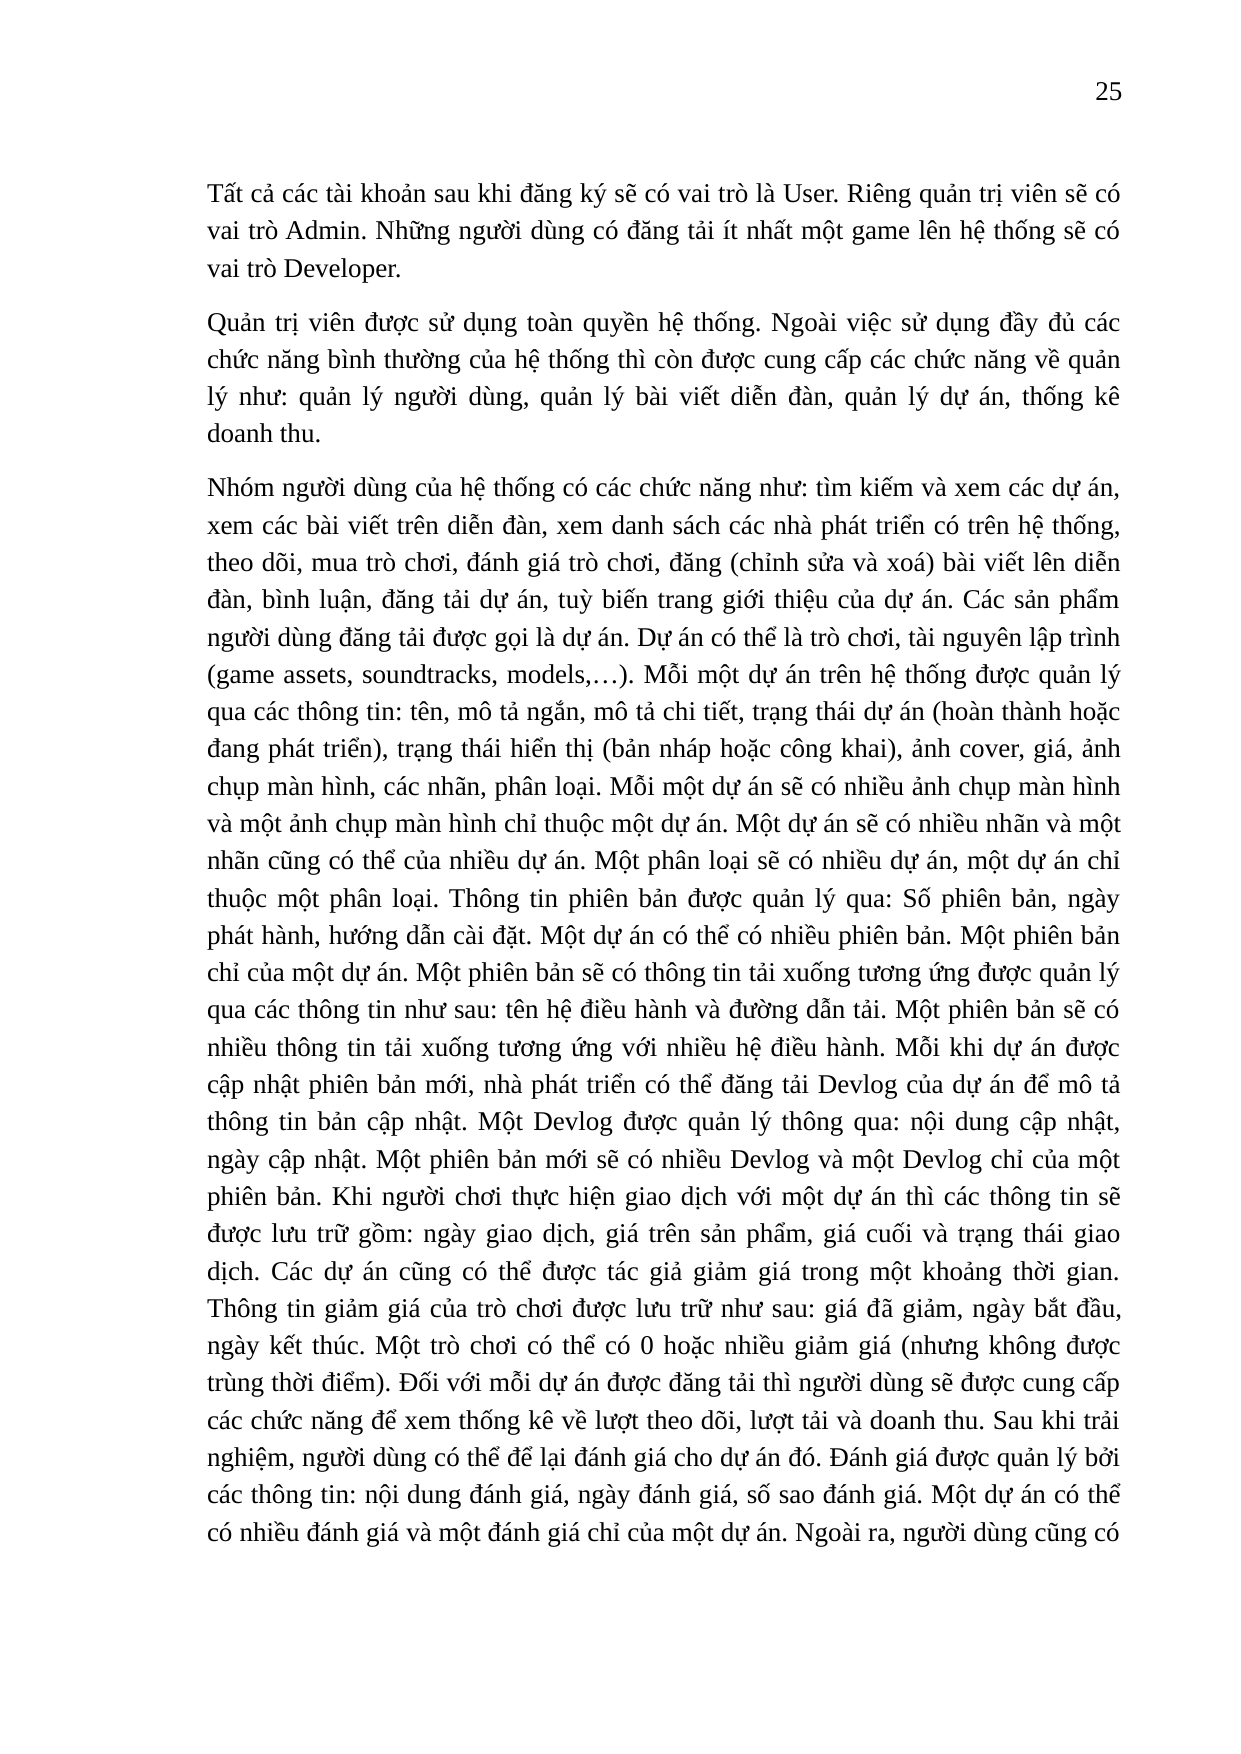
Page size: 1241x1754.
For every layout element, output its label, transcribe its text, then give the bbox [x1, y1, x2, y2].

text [207, 177, 1122, 283]
text Quản trị viên được sử dụng toàn quyền hệ thống. Ngoài việc sử dụng đầy đủ các chức năng bình thường của hệ thống thì còn được cung cấp các chức năng về quản lý như: quản lý người dùng, quản lý bài viết diễn đàn, quản lý dự án, thống kê doanh thu. [207, 306, 1122, 449]
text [207, 472, 1122, 1547]
